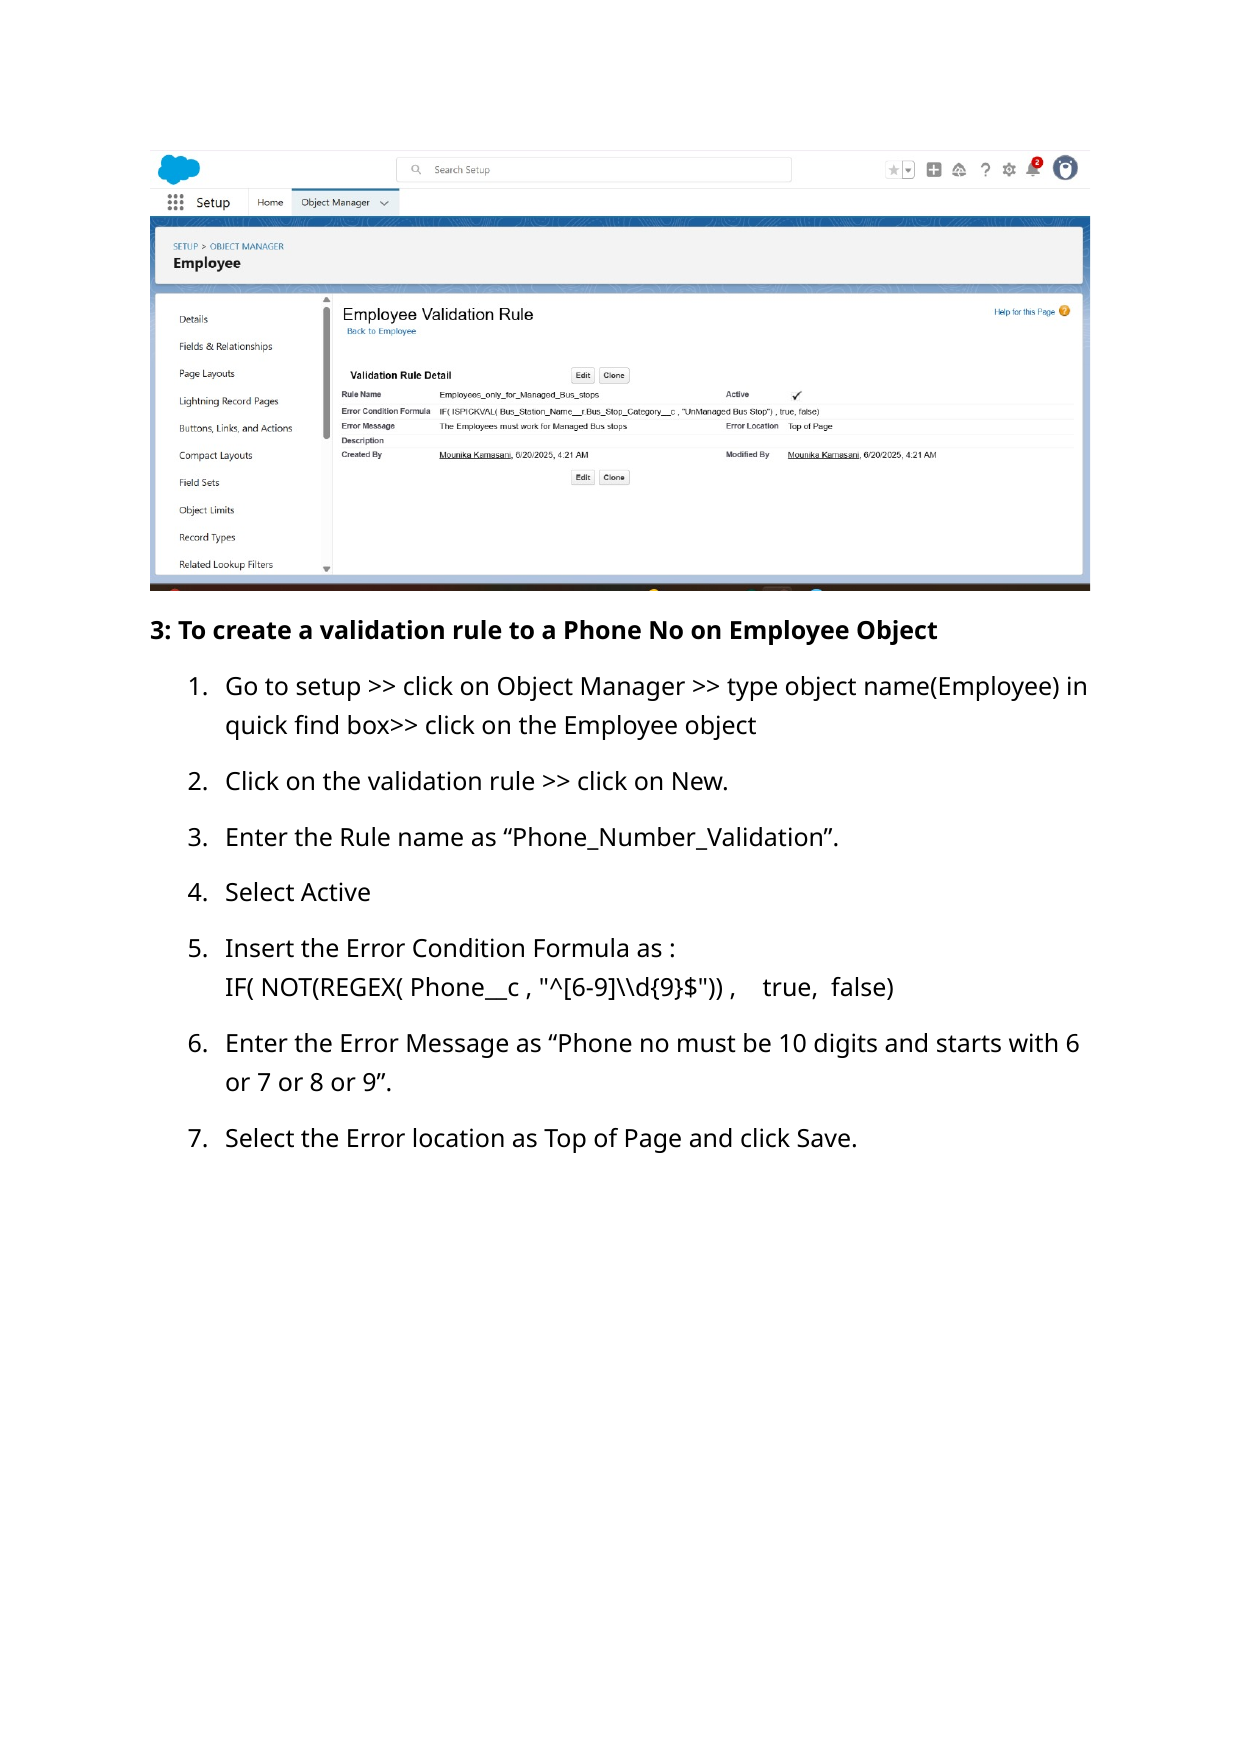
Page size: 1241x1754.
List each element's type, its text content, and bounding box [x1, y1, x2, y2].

list Go to setup >> click on Object Manager >> type object name(Employee) in quick find box>> click on the Employee object [187, 668, 1090, 742]
list Enter the Rule name as “Phone_Number_Validation”. [187, 819, 1090, 853]
list Click on the validation rule >> click on New. [187, 763, 1090, 797]
picture [150, 150, 1091, 591]
list Select Active [187, 875, 1090, 909]
list Select the Error location as Top of Page and click Save. [187, 1121, 1090, 1155]
list Insert the Error Condition Formula as : IF( NOT(REGEX( Phone__c , "^[6-9]\\d{9}$")) , true, false) [187, 931, 1090, 1004]
list Enter the Error Message as “Phone no must be 10 digits and starts with 6 or 7 or 8 or 9”. [187, 1026, 1090, 1099]
text 3: To create a validation rule to a Phone No on Employee Object [150, 612, 1090, 647]
